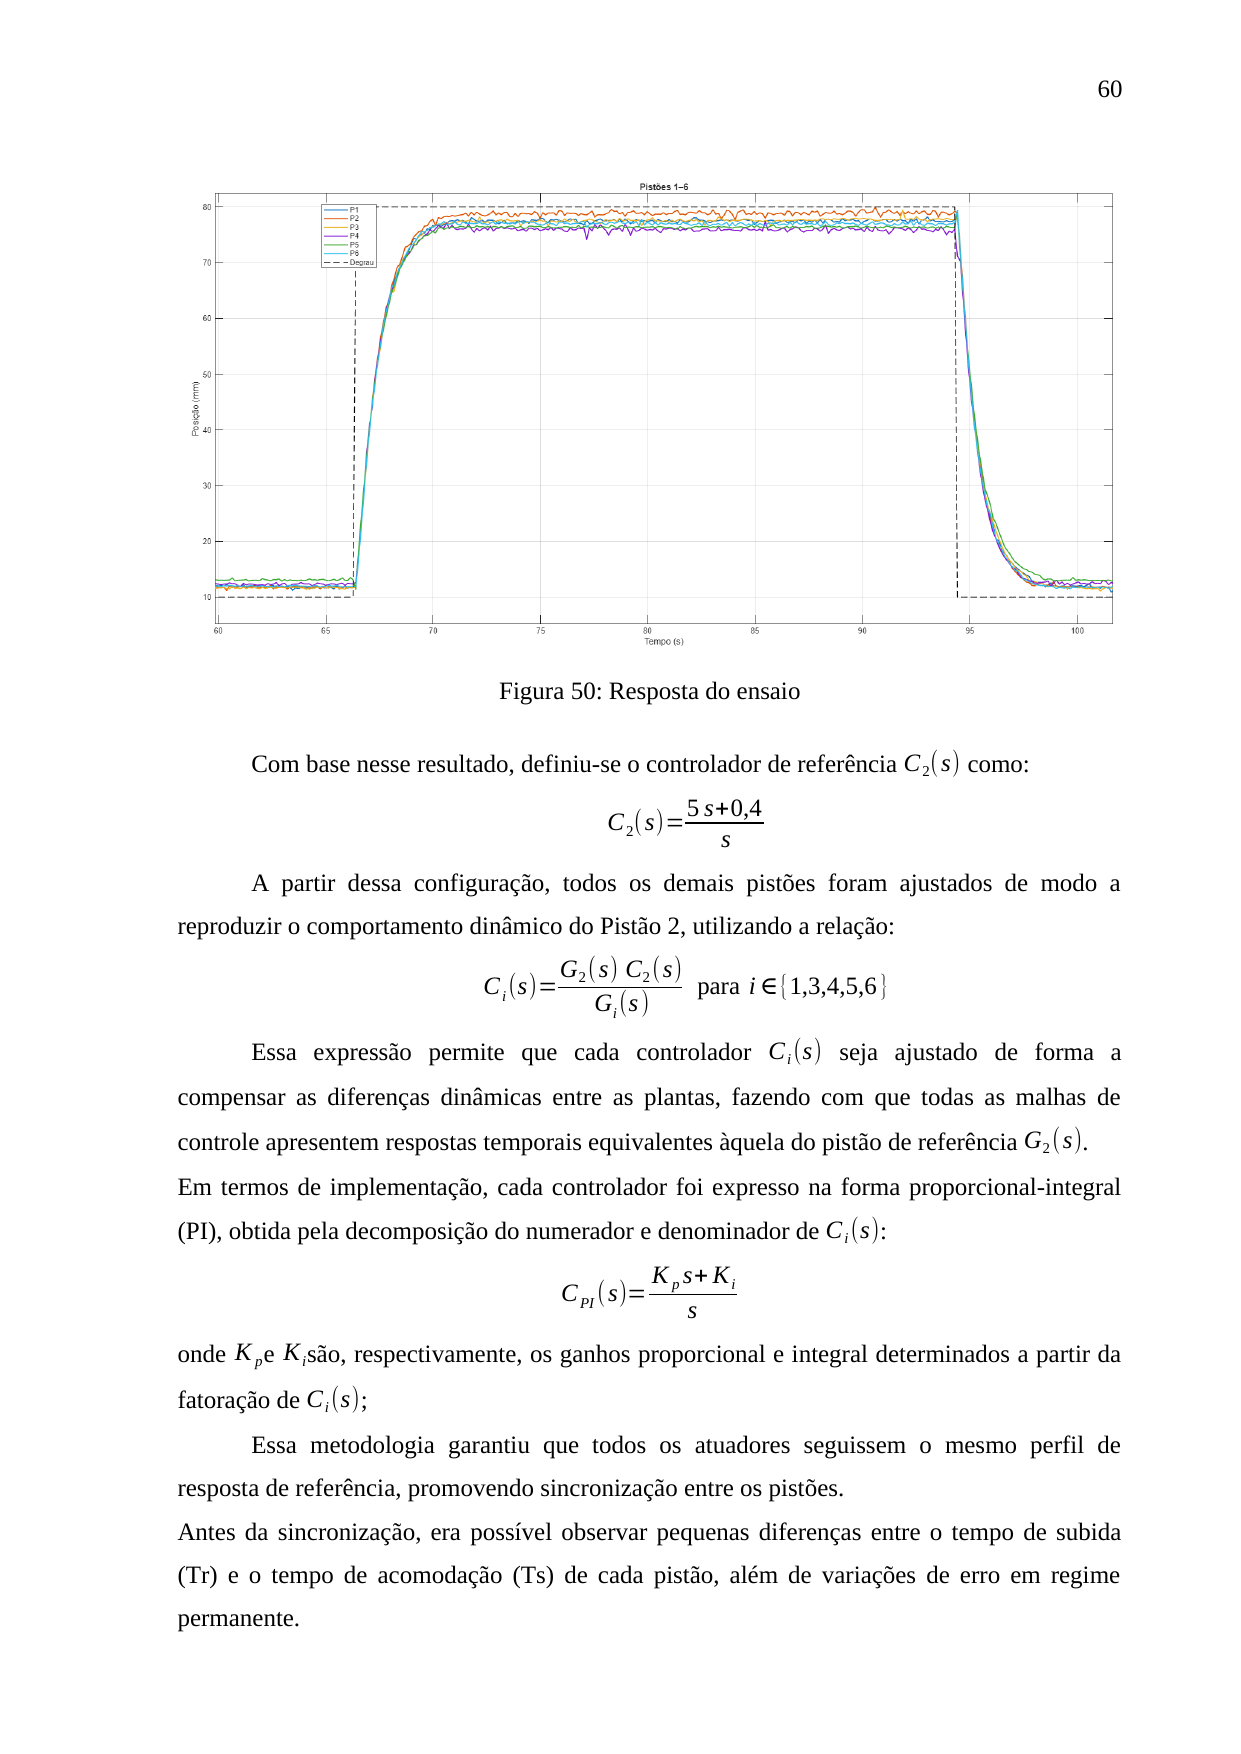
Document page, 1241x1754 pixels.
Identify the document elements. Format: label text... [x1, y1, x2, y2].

text Em termos de implementação, cada controlador foi expresso na forma proporcional-integral (PI), obtida pela decomposição do numerador e denominador de : [177, 1172, 1122, 1247]
picture [177, 177, 1123, 646]
text Com base nesse resultado, definiu-se o controlador de referência como: [177, 748, 1122, 780]
text onde e são, respectivamente, os ganhos proporcional e integral determinados a partir da fatoração de ; [177, 1338, 1122, 1416]
text Essa metodologia garantiu que todos os atuadores seguissem o mesmo perfil de resposta de referência, promovendo sincronização entre os pistões. [177, 1430, 1122, 1502]
text Antes da sincronização, era possível observar pequenas diferenças entre o tempo de subida (Tr) e o tempo de acomodação (Ts) de cada pistão, além de variações de erro em regime permanente. [177, 1517, 1122, 1632]
text Essa expressão permite que cada controlador seja ajustado de forma a compensar as diferenças dinâmicas entre as plantas, fazendo com que todas as malhas de controle apresentem respostas temporais equivalentes àquela do pistão de referência . [177, 1036, 1122, 1157]
text A partir dessa configuração, todos os demais pistões foram ajustados de modo a reproduzir o comportamento dinâmico do Pistão 2, utilizando a relação: [177, 868, 1122, 939]
